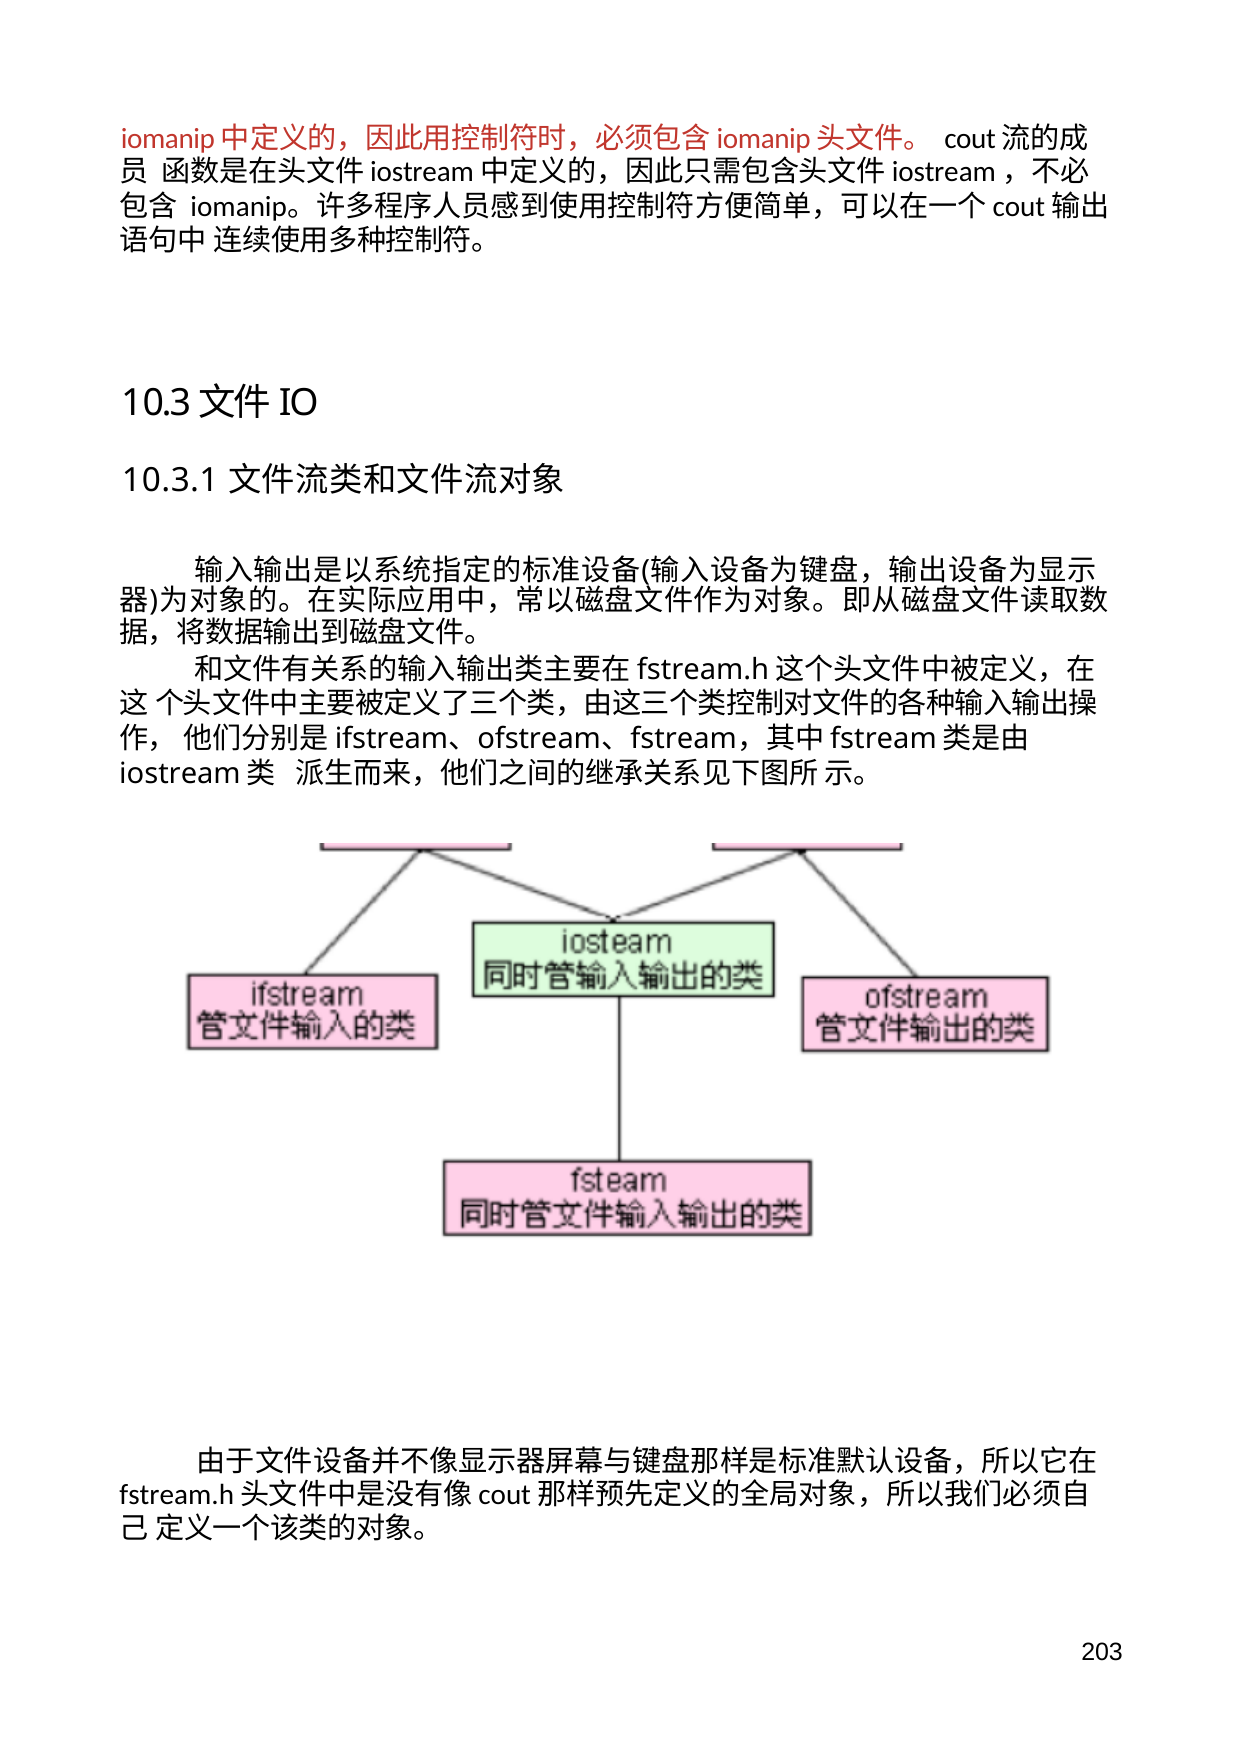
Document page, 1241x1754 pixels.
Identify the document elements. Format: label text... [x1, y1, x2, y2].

text 10.3.1 文件流类和文件流对象 [122, 455, 1124, 500]
text iomanip中定义的，因此用控制符时，必须包含iomanip头文件。 cout流的成员 函数是在头文件iostream 中定义的，因此只需包含头文件iostream ，不必包含 iomanip。许多程序人员感到使用控制符方便简单，可以在一个cout输出语句中 连续使用多种控制符。 [119, 122, 1114, 259]
text 10.3 文件IO [121, 383, 1124, 424]
text 输入输出是以系统指定的标准设备(输入设备为键盘，输出设备为显示 器)为对象的。在实际应用中，常以磁盘文件作为对象。即从磁盘文件读取数 据，将数据输出到磁盘文件。 [119, 555, 1111, 651]
picture [152, 843, 1086, 1266]
text 和文件有关系的输入输出类主要在fstream.h这个头文件中被定义，在这 个头文件中主要被定义了三个类，由这三个类控制对文件的各种输入输出操 作， 他们分别是ifstream、ofstream、fstream，其中fstream类是由iostream类 派生而来，他们之间的继承关系见下图所 示。 [119, 651, 1124, 792]
text 由于文件设备并不像显示器屏幕与键盘那样是标准默认设备，所以它在 fstream.h头文件中是没有像cout那样预先定义的全局对象，所以我们必须自己 定义一个该类的对象。 [119, 1443, 1102, 1547]
